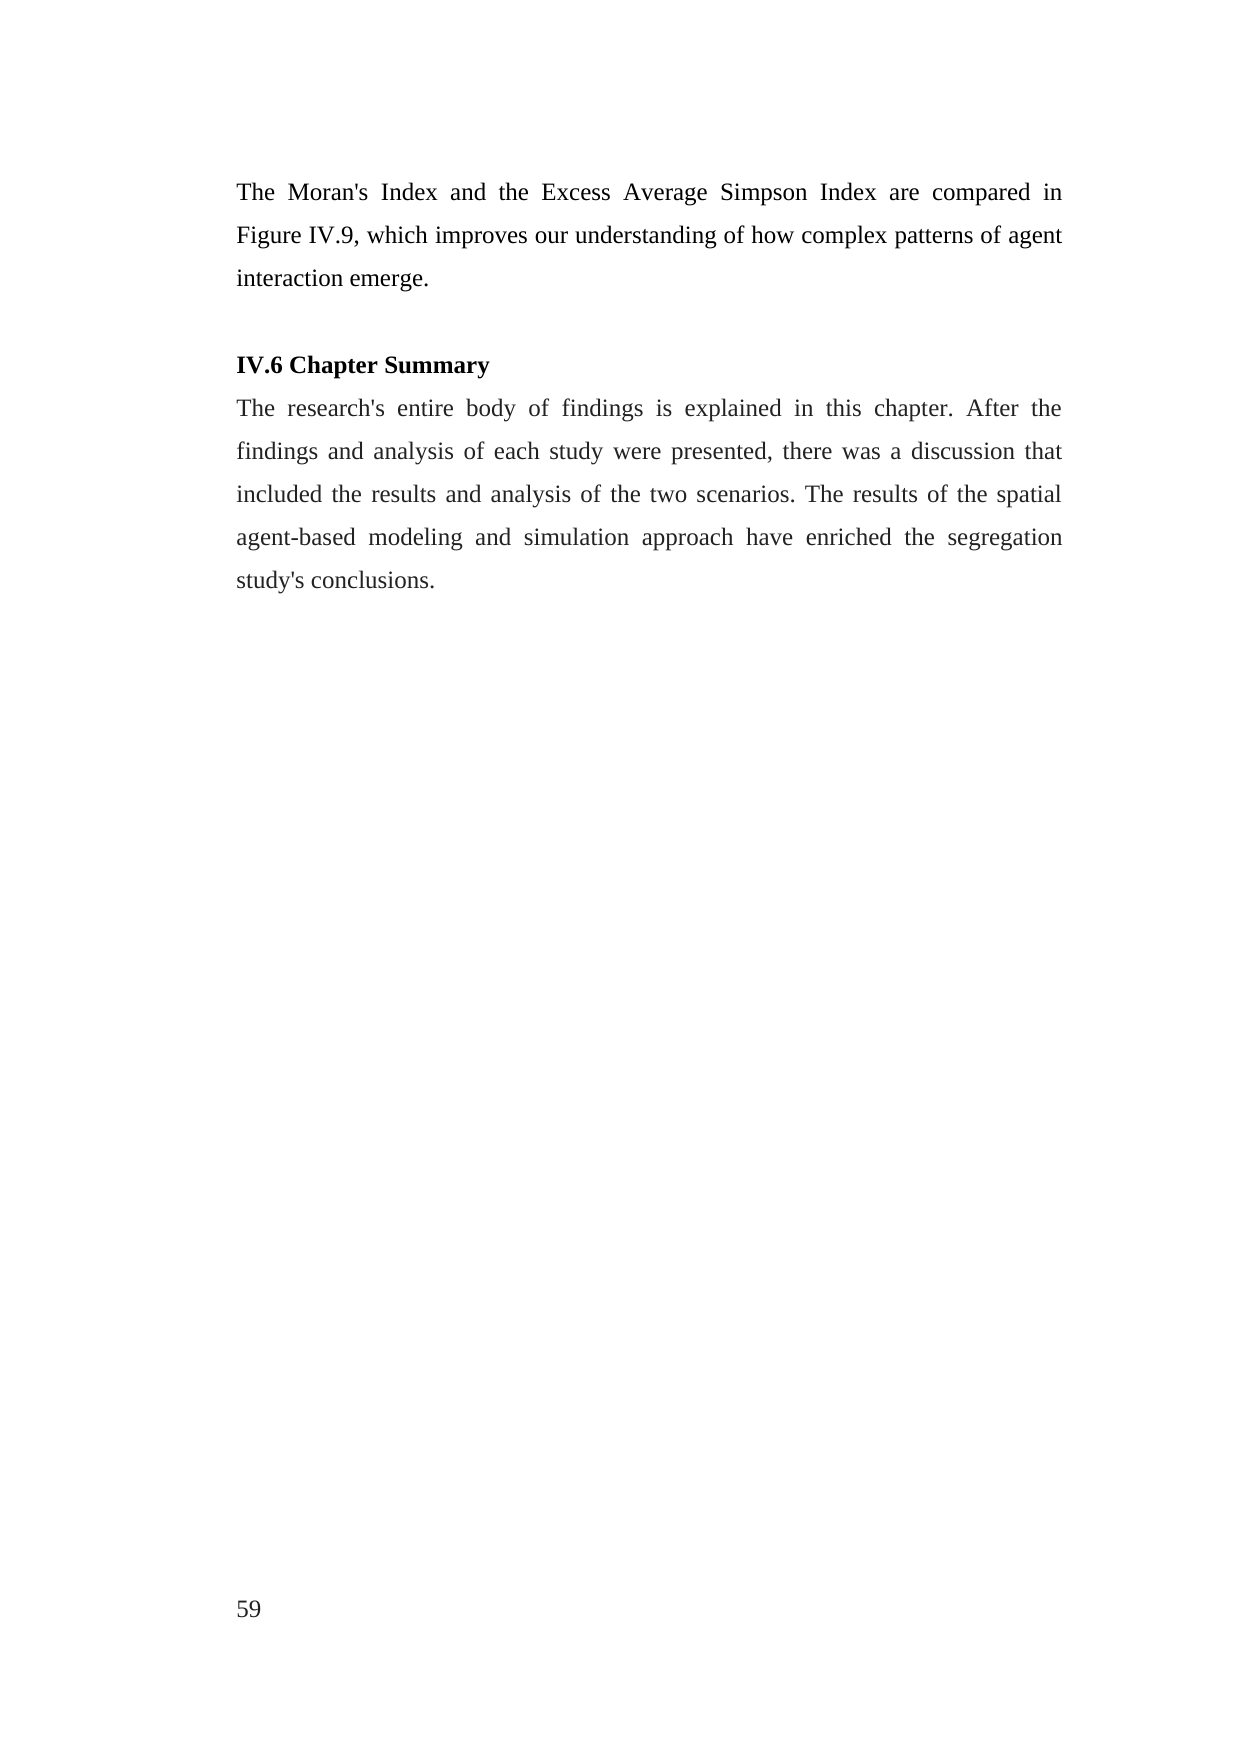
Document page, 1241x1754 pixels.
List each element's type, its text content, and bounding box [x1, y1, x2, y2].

text The Moran's Index and the Excess Average Simpson Index are compared in Figure IV.9, which improves our understanding of how complex patterns of agent interaction emerge. [236, 177, 1063, 292]
subtitle IV.6 Chapter Summary [236, 350, 1063, 378]
text The research's entire body of findings is explained in this chapter. After the findings and analysis of each study were presented, there was a discussion that included the results and analysis of the two scenarios. The results of the spatial agent-based modeling and simulation approach have enriched the segregation study's conclusions. [236, 393, 1063, 594]
